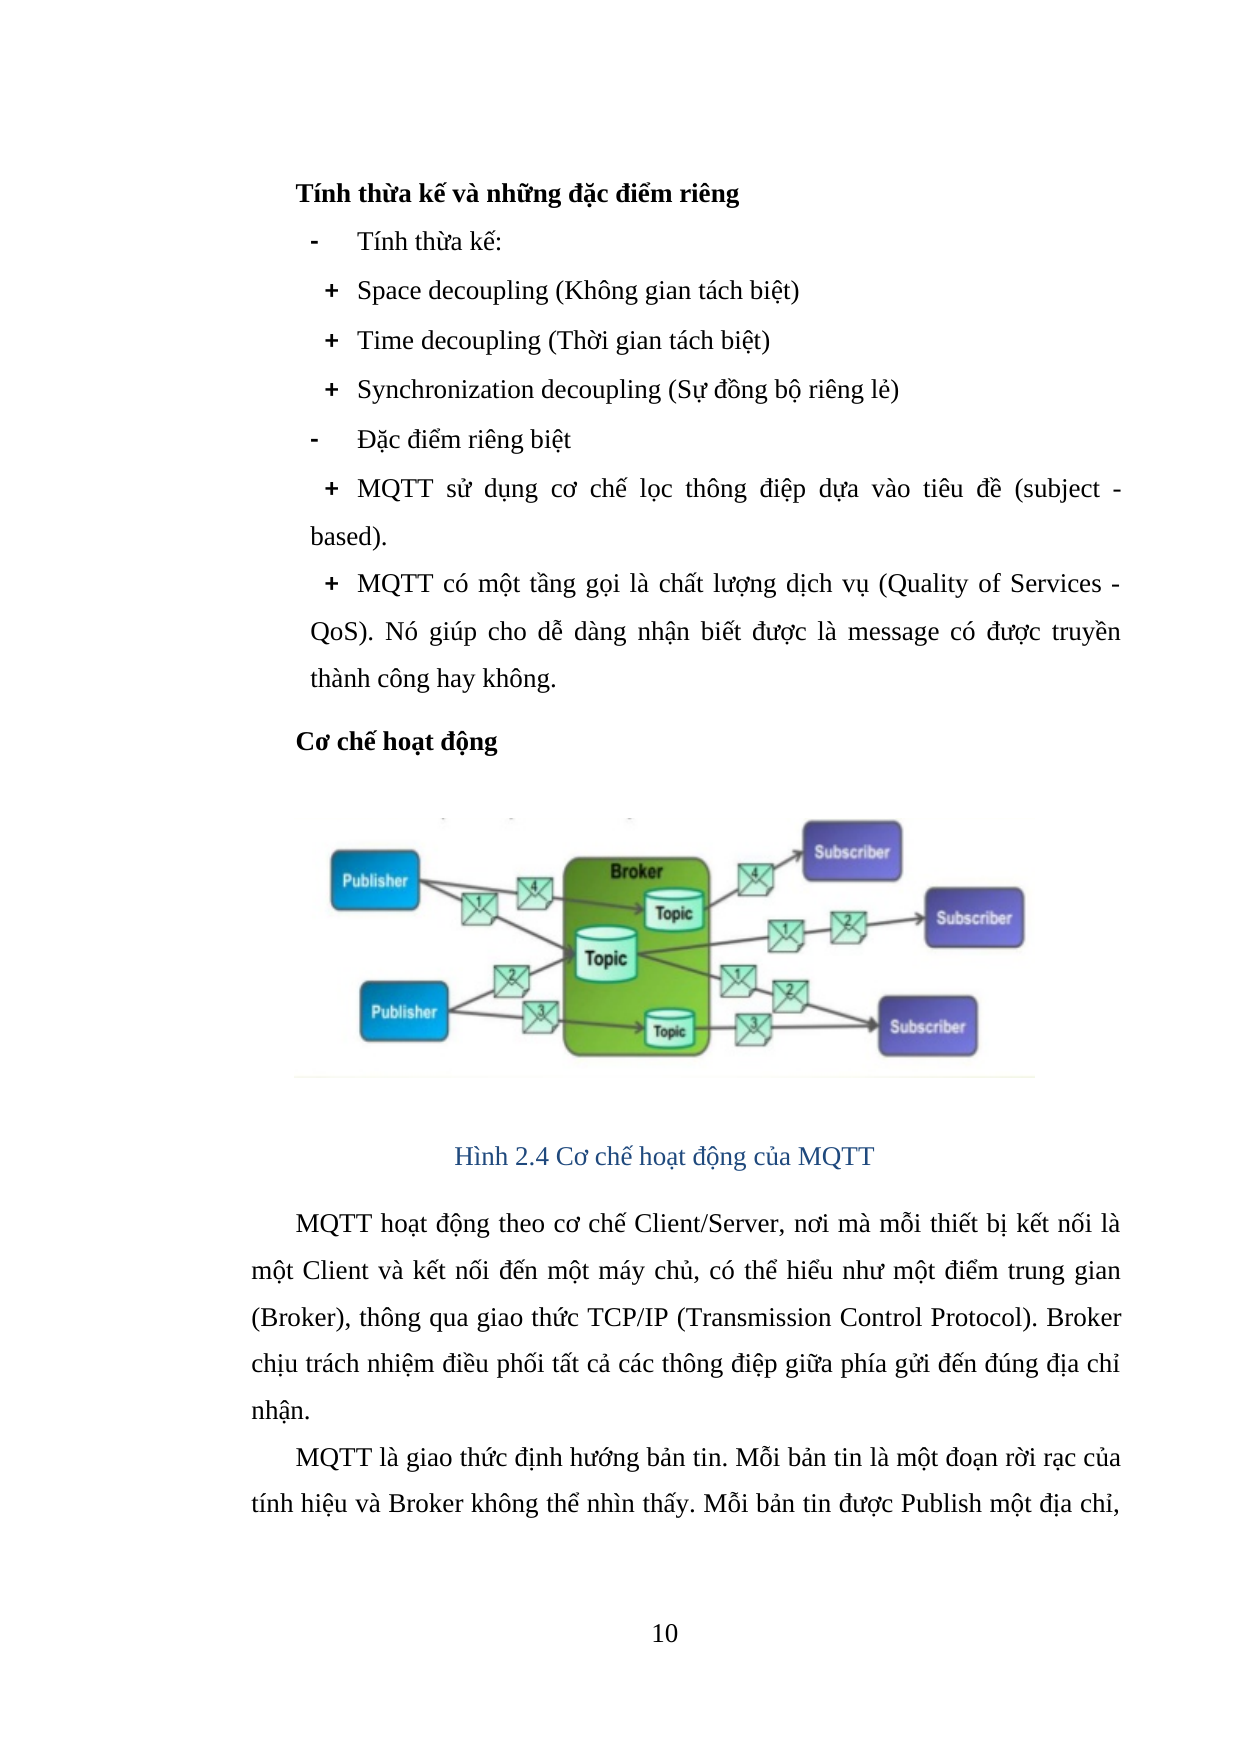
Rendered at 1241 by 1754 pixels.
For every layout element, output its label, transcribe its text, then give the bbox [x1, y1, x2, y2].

text Cơ chế hoạt động [207, 725, 1122, 756]
picture [294, 818, 1035, 1078]
list Time decoupling (Thời gian tách biệt) [310, 323, 1122, 356]
list Đặc điểm riêng biệt [295, 422, 1122, 455]
list Synchronization decoupling (Sự đồng bộ riêng lẻ) [310, 372, 1122, 405]
list MQTT có một tầng gọi là chất lượng dịch vụ (Quality of Services - QoS). Nó giúp cho dễ dàng nhận biết được là message có được truyền thành công hay không. [310, 566, 1122, 693]
list Space decoupling (Không gian tách biệt) [310, 273, 1122, 306]
text Hình 2.4 Cơ chế hoạt động của MQTT [207, 1140, 1122, 1171]
text MQTT hoạt động theo cơ chế Client/Server, nơi mà mỗi thiết bị kết nối là một Client và kết nối đến một máy chủ, có thể hiểu như một điểm trung gian (Broker), thông qua giao thức TCP/IP (Transmission Control Protocol). Broker chịu trách nhiệm điều phối tất cả các thông điệp giữa phía gửi đến đúng địa chỉ nhận. [251, 1207, 1122, 1425]
list MQTT sử dụng cơ chế lọc thông điệp dựa vào tiêu đề (subject - based). [310, 471, 1122, 551]
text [251, 1441, 1122, 1518]
text Tính thừa kế và những đặc điểm riêng [207, 177, 1122, 208]
list Tính thừa kế: [295, 224, 1122, 257]
